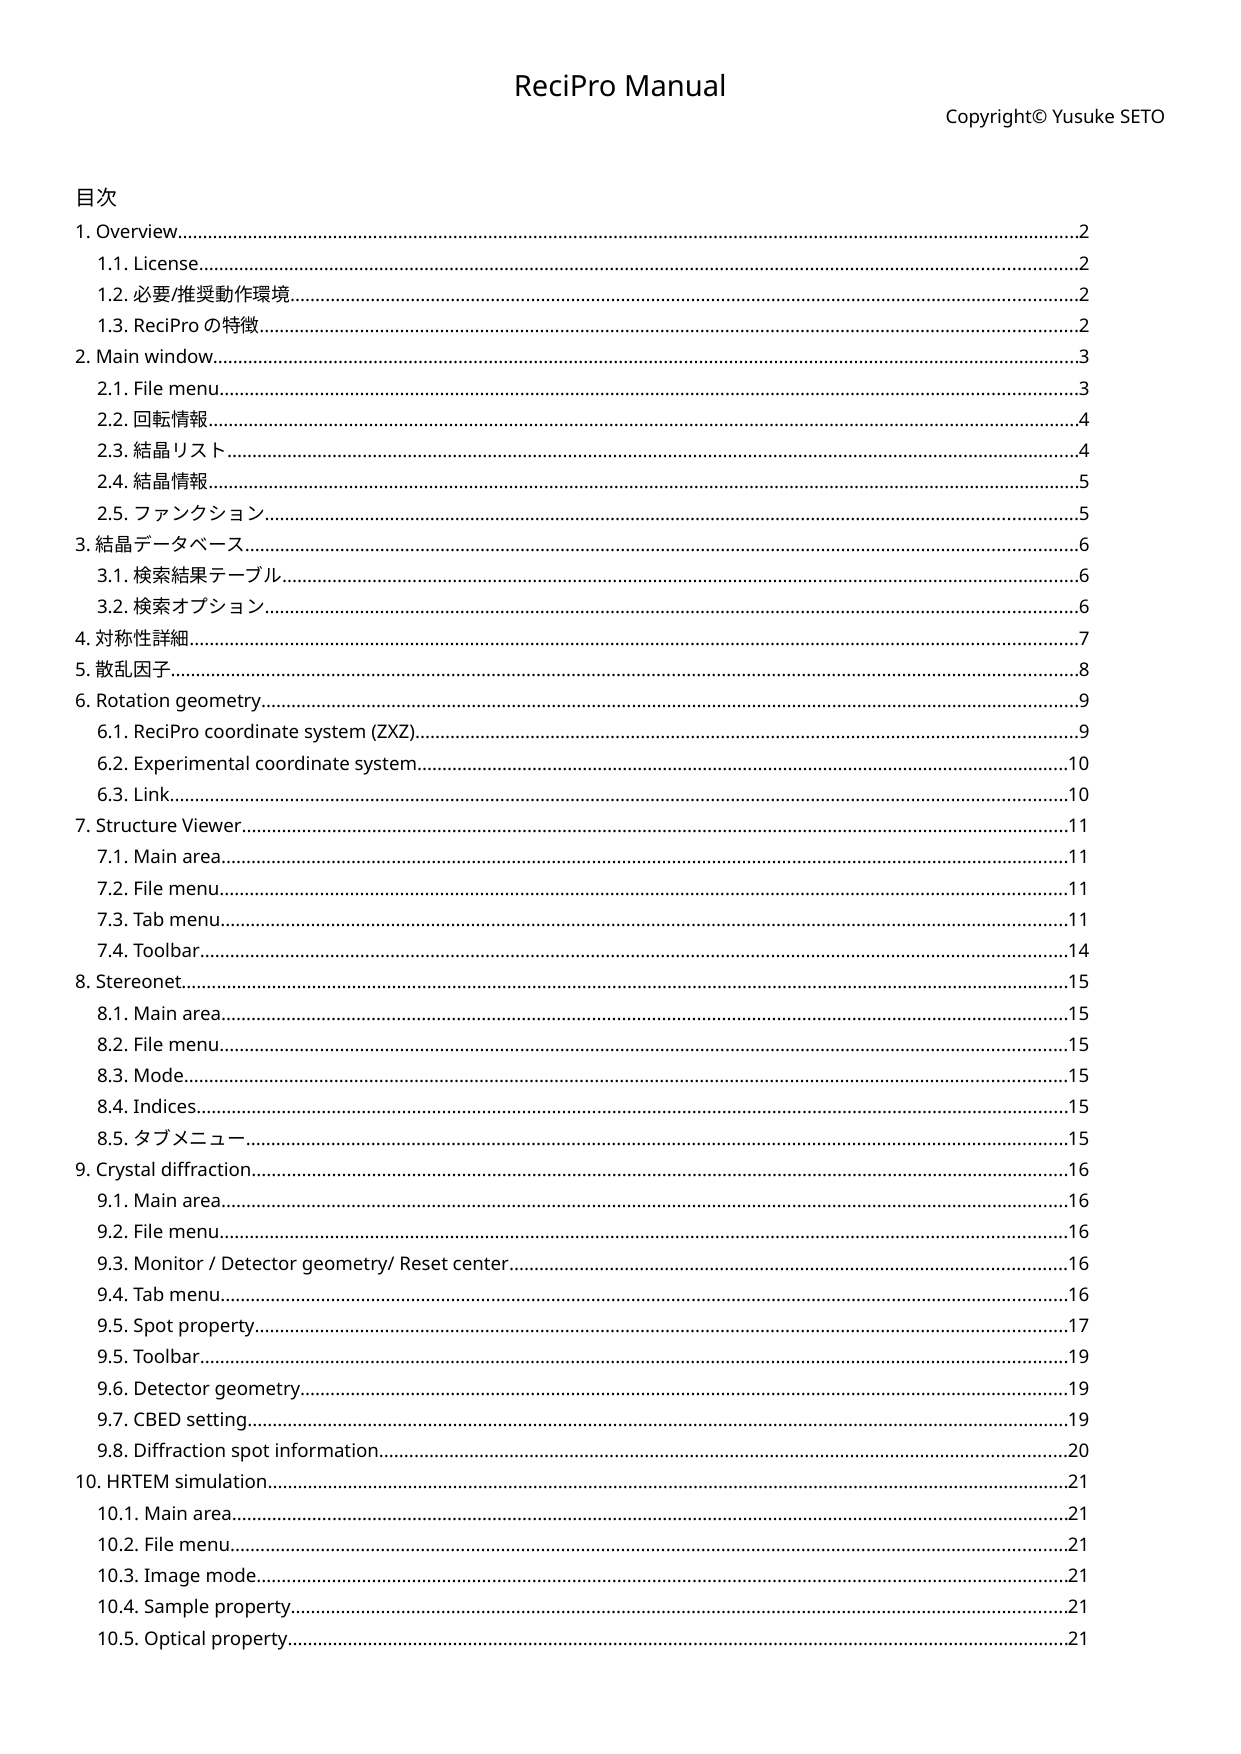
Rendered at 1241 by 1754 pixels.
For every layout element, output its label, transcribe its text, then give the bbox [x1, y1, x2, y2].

text ReciPro Manual [75, 75, 1165, 102]
text Copyright© Yusuke SETO [75, 102, 1165, 129]
